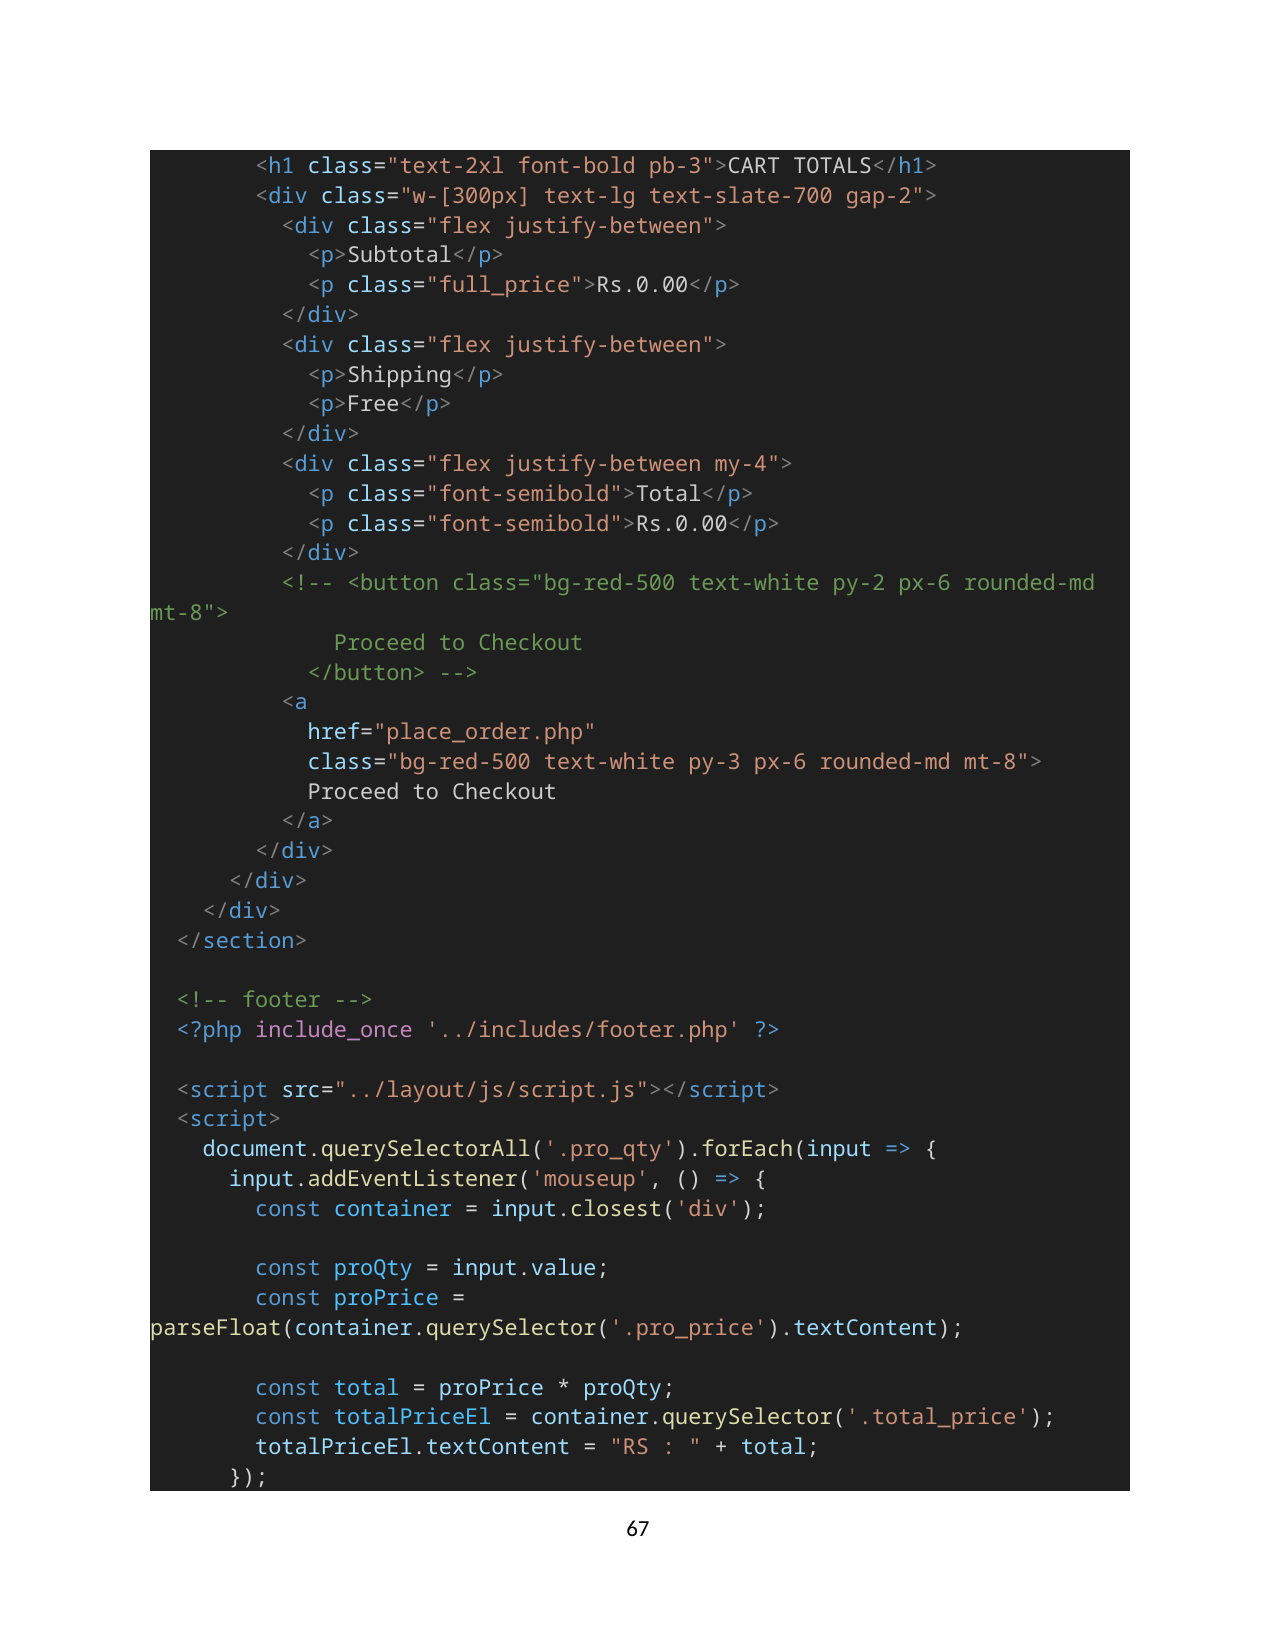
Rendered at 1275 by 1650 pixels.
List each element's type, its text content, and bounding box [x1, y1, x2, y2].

text <a [150, 686, 1130, 716]
text <div class="w-[300px] text-lg text-slate-700 gap-2"> [150, 180, 1130, 209]
text <div class="flex justify-between"> [150, 329, 1130, 358]
text <div class="flex justify-between"> [150, 209, 1130, 239]
text const totalPriceEl = container.querySelector('.total_price'); [150, 1401, 1130, 1431]
text document.querySelectorAll('.pro_qty').forEach(input => { [150, 1133, 1130, 1163]
text const total = proPrice * proQty; [150, 1371, 1130, 1401]
text const proQty = input.value; [150, 1252, 1130, 1282]
text const container = input.closest('div'); [150, 1193, 1130, 1222]
text </div> [150, 865, 1130, 895]
text </div> [150, 895, 1130, 924]
text <h1 class="text-2xl font-bold pb-3">CART TOTALS</h1> [150, 150, 1130, 180]
text <!-- <button class="bg-red-500 text-white py-2 px-6 rounded-md mt-8"> [150, 567, 1130, 627]
text <p class="full_price">Rs.0.00</p> [150, 269, 1130, 299]
text <p>Free</p> [150, 388, 1130, 418]
text input.addEventListener('mouseup', () => { [150, 1163, 1130, 1193]
text <script> [150, 1103, 1130, 1133]
text const proPrice = parseFloat(container.querySelector('.pro_price').textContent); [150, 1282, 1130, 1342]
text </section> [150, 924, 1130, 954]
text <p class="font-semibold">Total</p> [150, 478, 1130, 507]
text </button> --> [150, 656, 1130, 686]
text <div class="flex justify-between my-4"> [150, 448, 1130, 478]
text totalPriceEl.textContent = "RS : " + total; [150, 1431, 1130, 1461]
text </a> [150, 805, 1130, 835]
text </div> [150, 418, 1130, 448]
text Proceed to Checkout [150, 627, 1130, 656]
text <script src="../layout/js/script.js"></script> [150, 1073, 1130, 1103]
text href="place_order.php" [150, 716, 1130, 746]
text <?php include_once '../includes/footer.php' ?> [150, 1014, 1130, 1044]
text <!-- footer --> [150, 984, 1130, 1014]
text </div> [150, 299, 1130, 329]
text </div> [150, 537, 1130, 567]
text <p class="font-semibold">Rs.0.00</p> [150, 507, 1130, 537]
text <p>Shipping</p> [150, 358, 1130, 388]
text Proceed to Checkout [150, 776, 1130, 805]
text }); [150, 1461, 1130, 1491]
text <p>Subtotal</p> [150, 239, 1130, 269]
text </div> [150, 835, 1130, 865]
text class="bg-red-500 text-white py-3 px-6 rounded-md mt-8"> [150, 746, 1130, 776]
